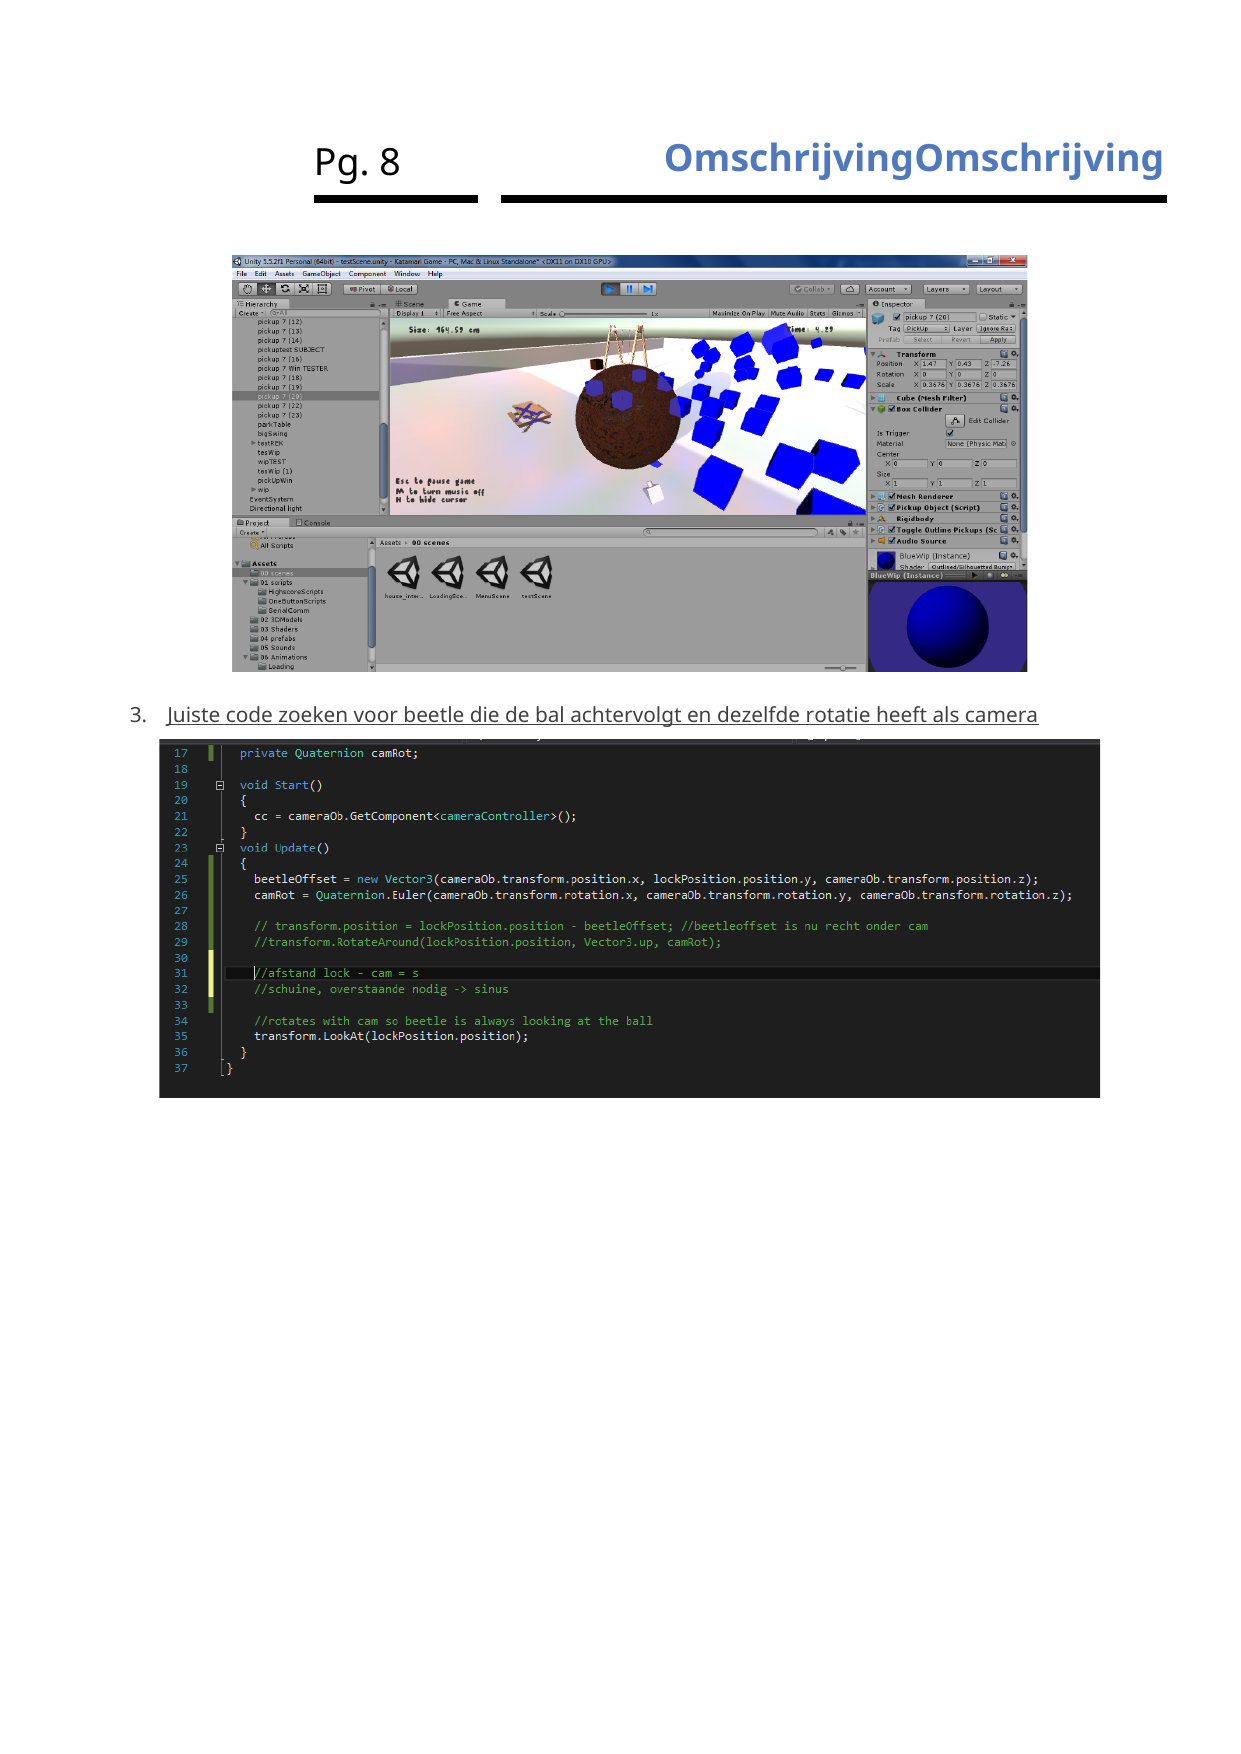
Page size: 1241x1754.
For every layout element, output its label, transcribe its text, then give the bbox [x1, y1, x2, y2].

list Juiste code zoeken voor beetle die de bal achtervolgt en dezelfde rotatie heeft als camera [129, 700, 1167, 728]
picture [159, 739, 1100, 1098]
picture [232, 255, 1028, 672]
